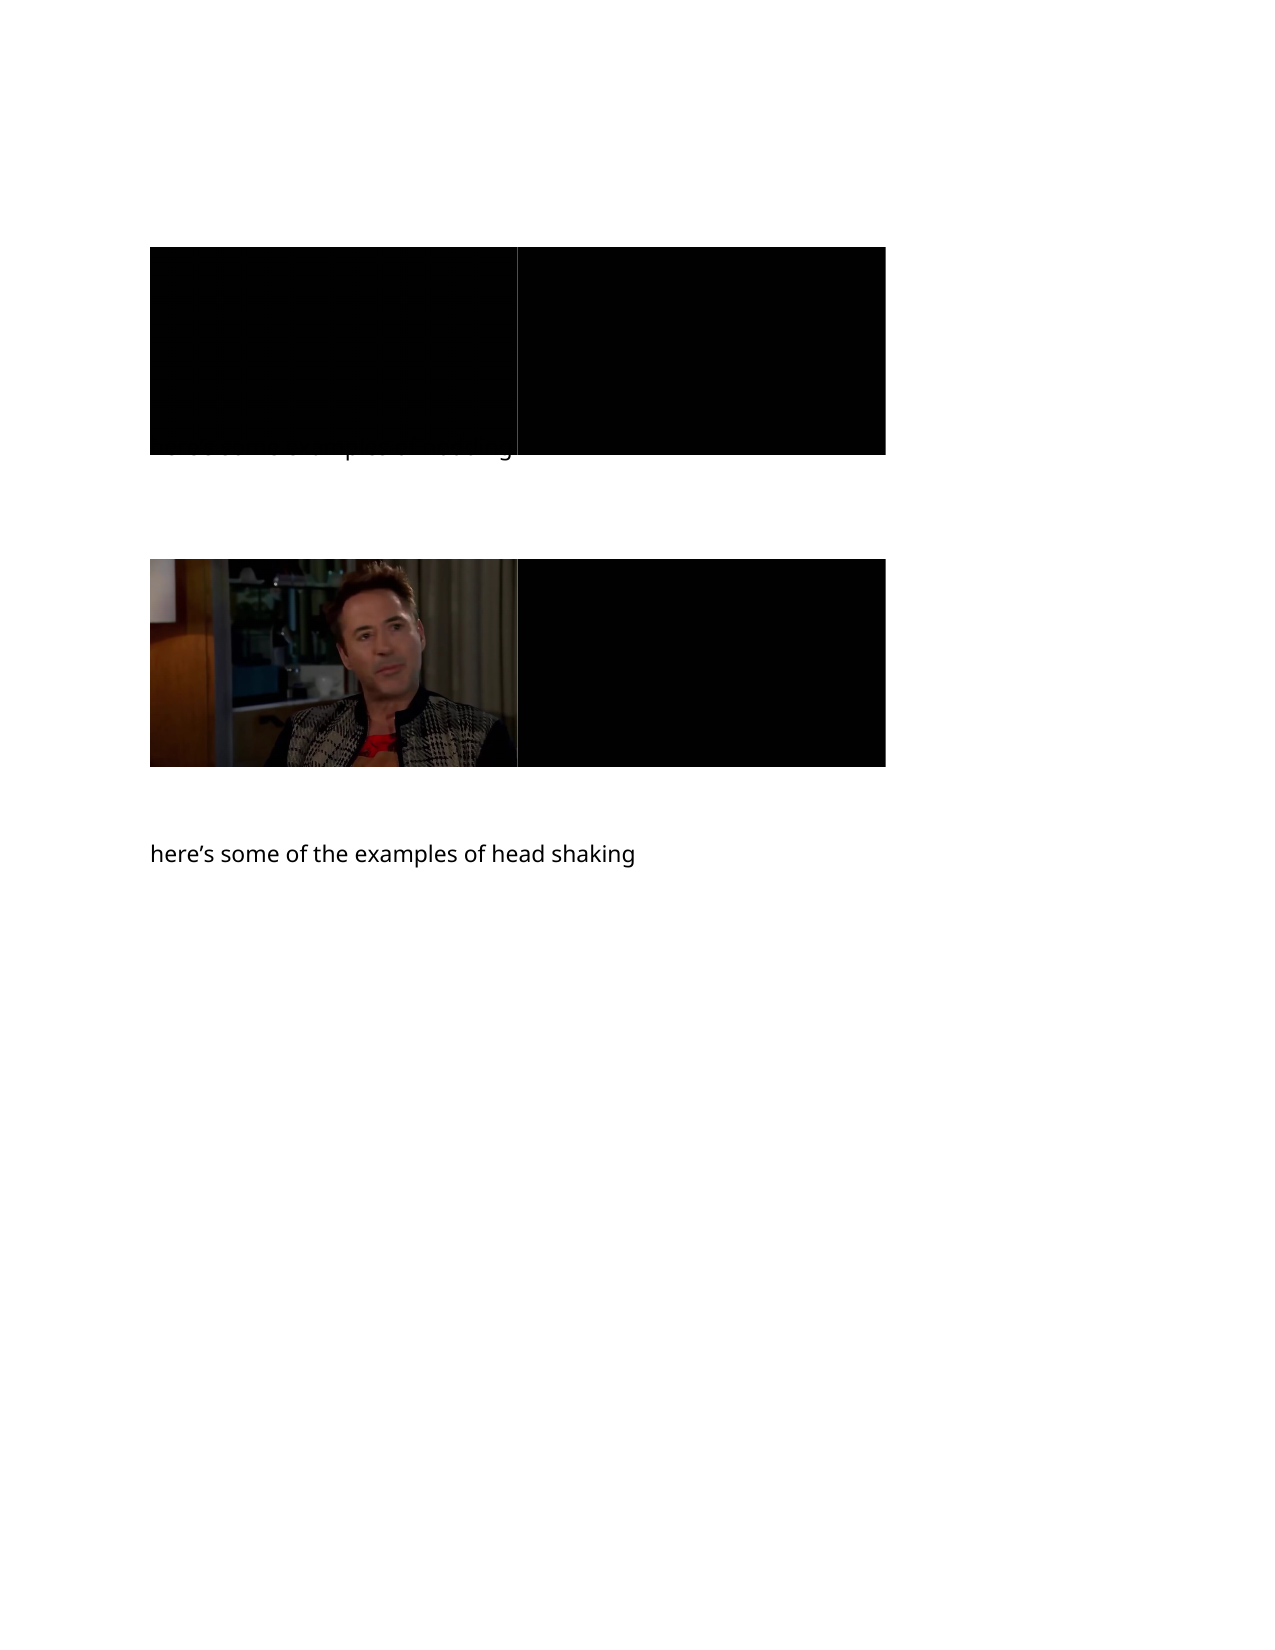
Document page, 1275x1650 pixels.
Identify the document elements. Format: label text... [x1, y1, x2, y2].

text here’s some examples of nodding [150, 431, 1125, 462]
picture [150, 559, 886, 767]
picture [150, 247, 886, 455]
text here’s some of the examples of head shaking [150, 837, 1125, 869]
